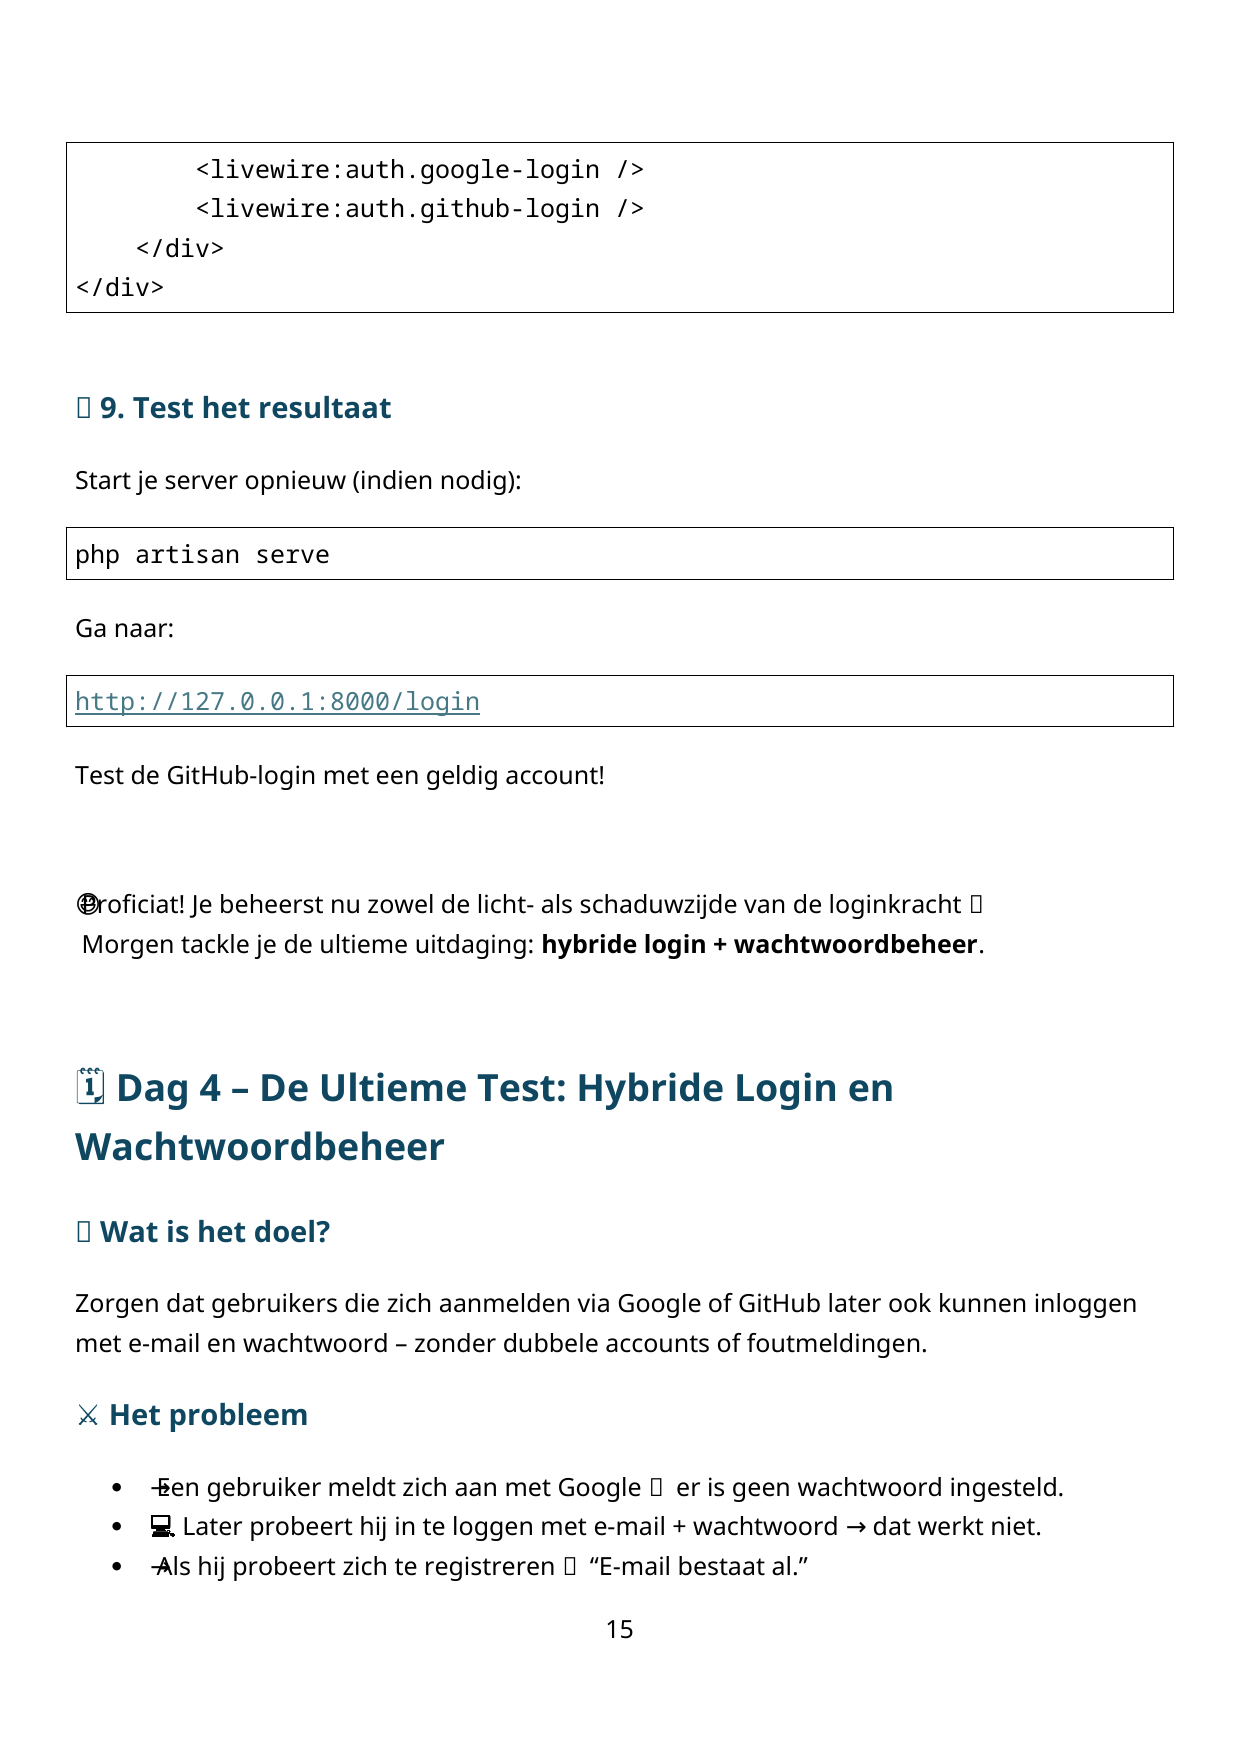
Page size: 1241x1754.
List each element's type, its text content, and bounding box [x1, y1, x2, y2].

text http://127.0.0.1:8000/login [67, 676, 1173, 726]
text Ga naar: [75, 610, 1165, 644]
text Start je server opnieuw (indien nodig): [75, 462, 1165, 497]
subtitle 🚀 9. Test het resultaat [75, 387, 1165, 427]
subtitle 🎯 Wat is het doel? [75, 1211, 1165, 1251]
list 🧑‍🚀 Een gebruiker meldt zich aan met Google → er is geen wachtwoord ingesteld. [112, 1469, 1165, 1504]
text ✅ Proficiat! Je beheerst nu zowel de licht- als schaduwzijde van de loginkracht 😄 Morgen tackle je de ultieme uitdaging: hybride login + wachtwoordbeheer. [75, 887, 1165, 960]
text Zorgen dat gebruikers die zich aanmelden via Google of GitHub later ook kunnen inloggen met e-mail en wachtwoord – zonder dubbele accounts of foutmeldingen. [75, 1286, 1165, 1360]
list 🧑‍💻 Later probeert hij in te loggen met e-mail + wachtwoord → dat werkt niet. [112, 1509, 1165, 1543]
text Test de GitHub-login met een geldig account! [75, 758, 1165, 792]
subtitle 🗓️ Dag 4 – De Ultieme Test: Hybride Login en Wachtwoordbeheer [75, 1061, 1165, 1172]
subtitle ⚔️ Het probleem [75, 1394, 1165, 1434]
text php artisan serve [67, 528, 1173, 579]
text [67, 143, 1173, 312]
list 📛 Als hij probeert zich te registreren → “E-mail bestaat al.” [112, 1548, 1165, 1583]
